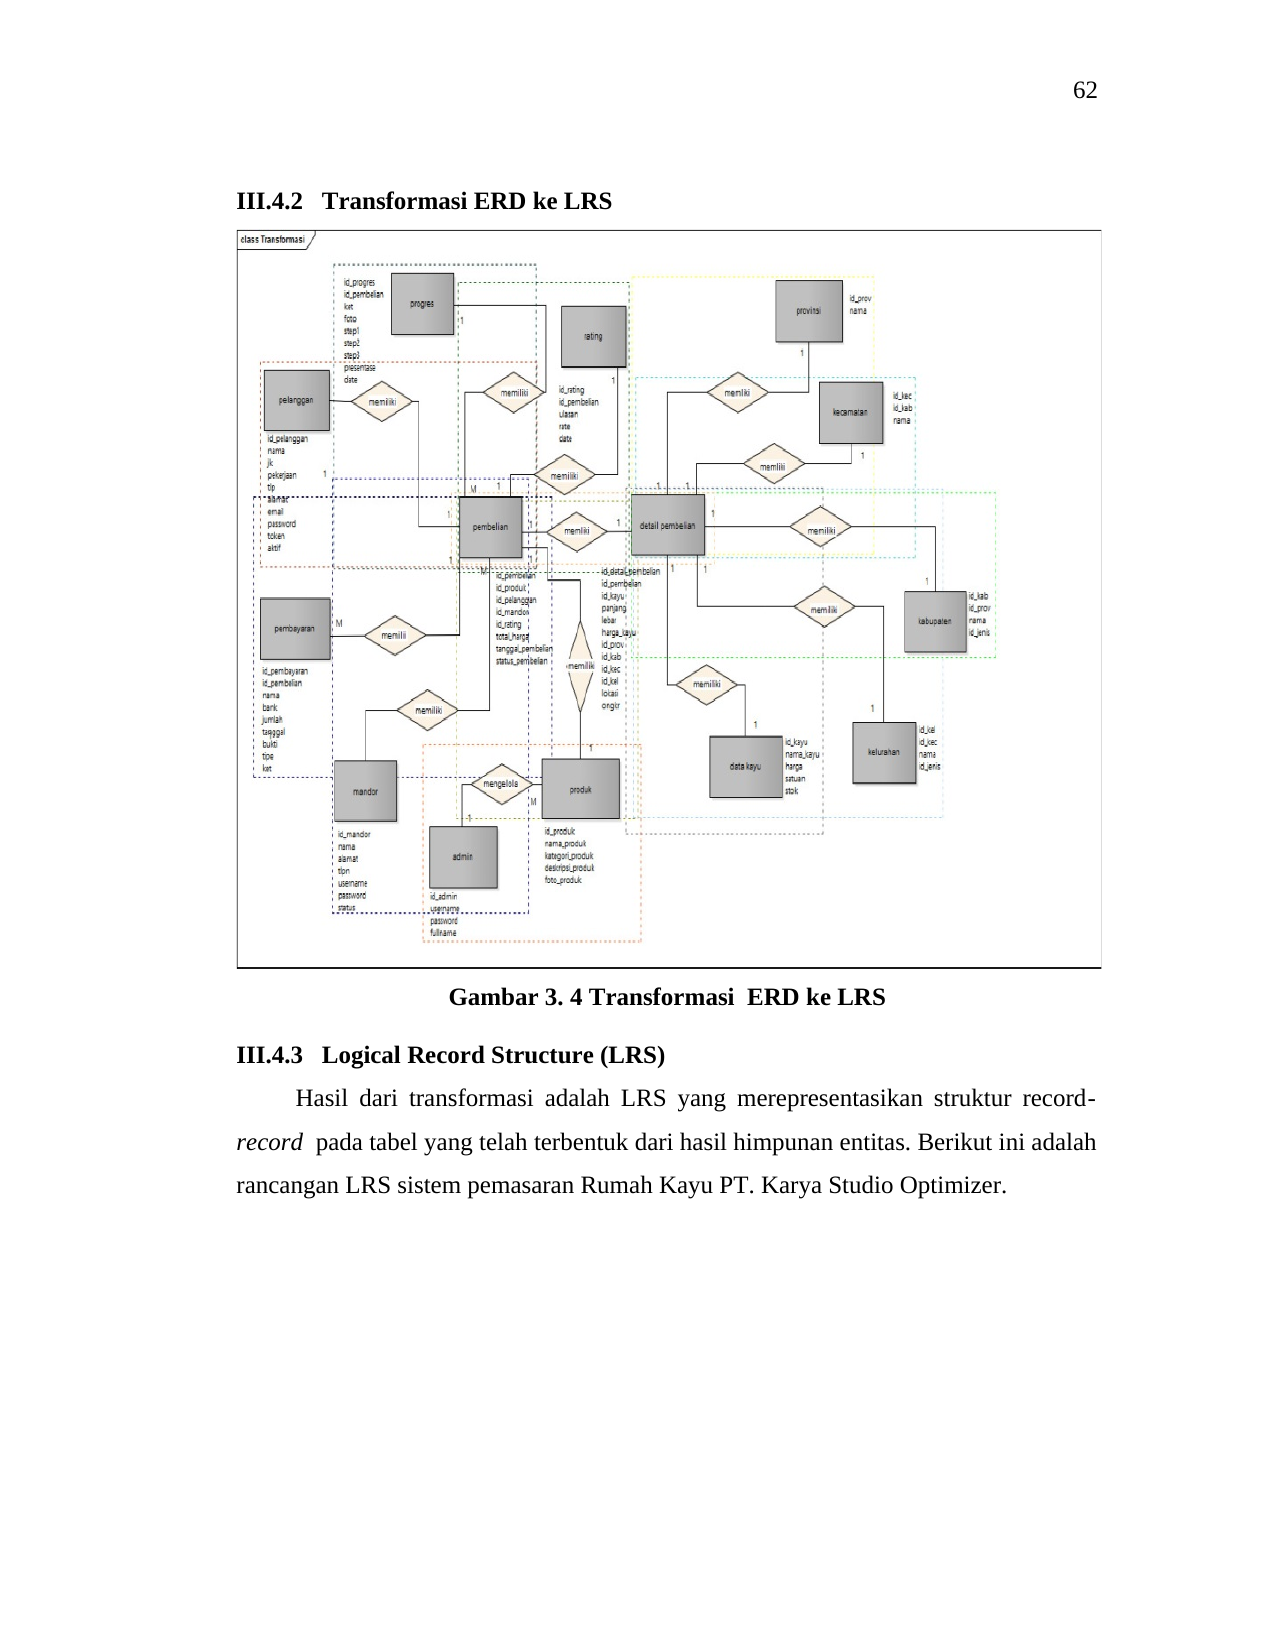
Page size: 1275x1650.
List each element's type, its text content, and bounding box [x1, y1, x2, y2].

subtitle Logical Record Structure (LRS) [236, 1040, 1098, 1069]
picture [236, 229, 1102, 969]
text Hasil dari transformasi adalah LRS yang merepresentasikan struktur record-record pada tabel yang telah terbentuk dari hasil himpunan entitas. Berikut ini adalah rancangan LRS sistem pemasaran Rumah Kayu PT. Karya Studio Optimizer. [236, 1083, 1098, 1198]
subtitle Transformasi ERD ke LRS [236, 186, 1098, 215]
